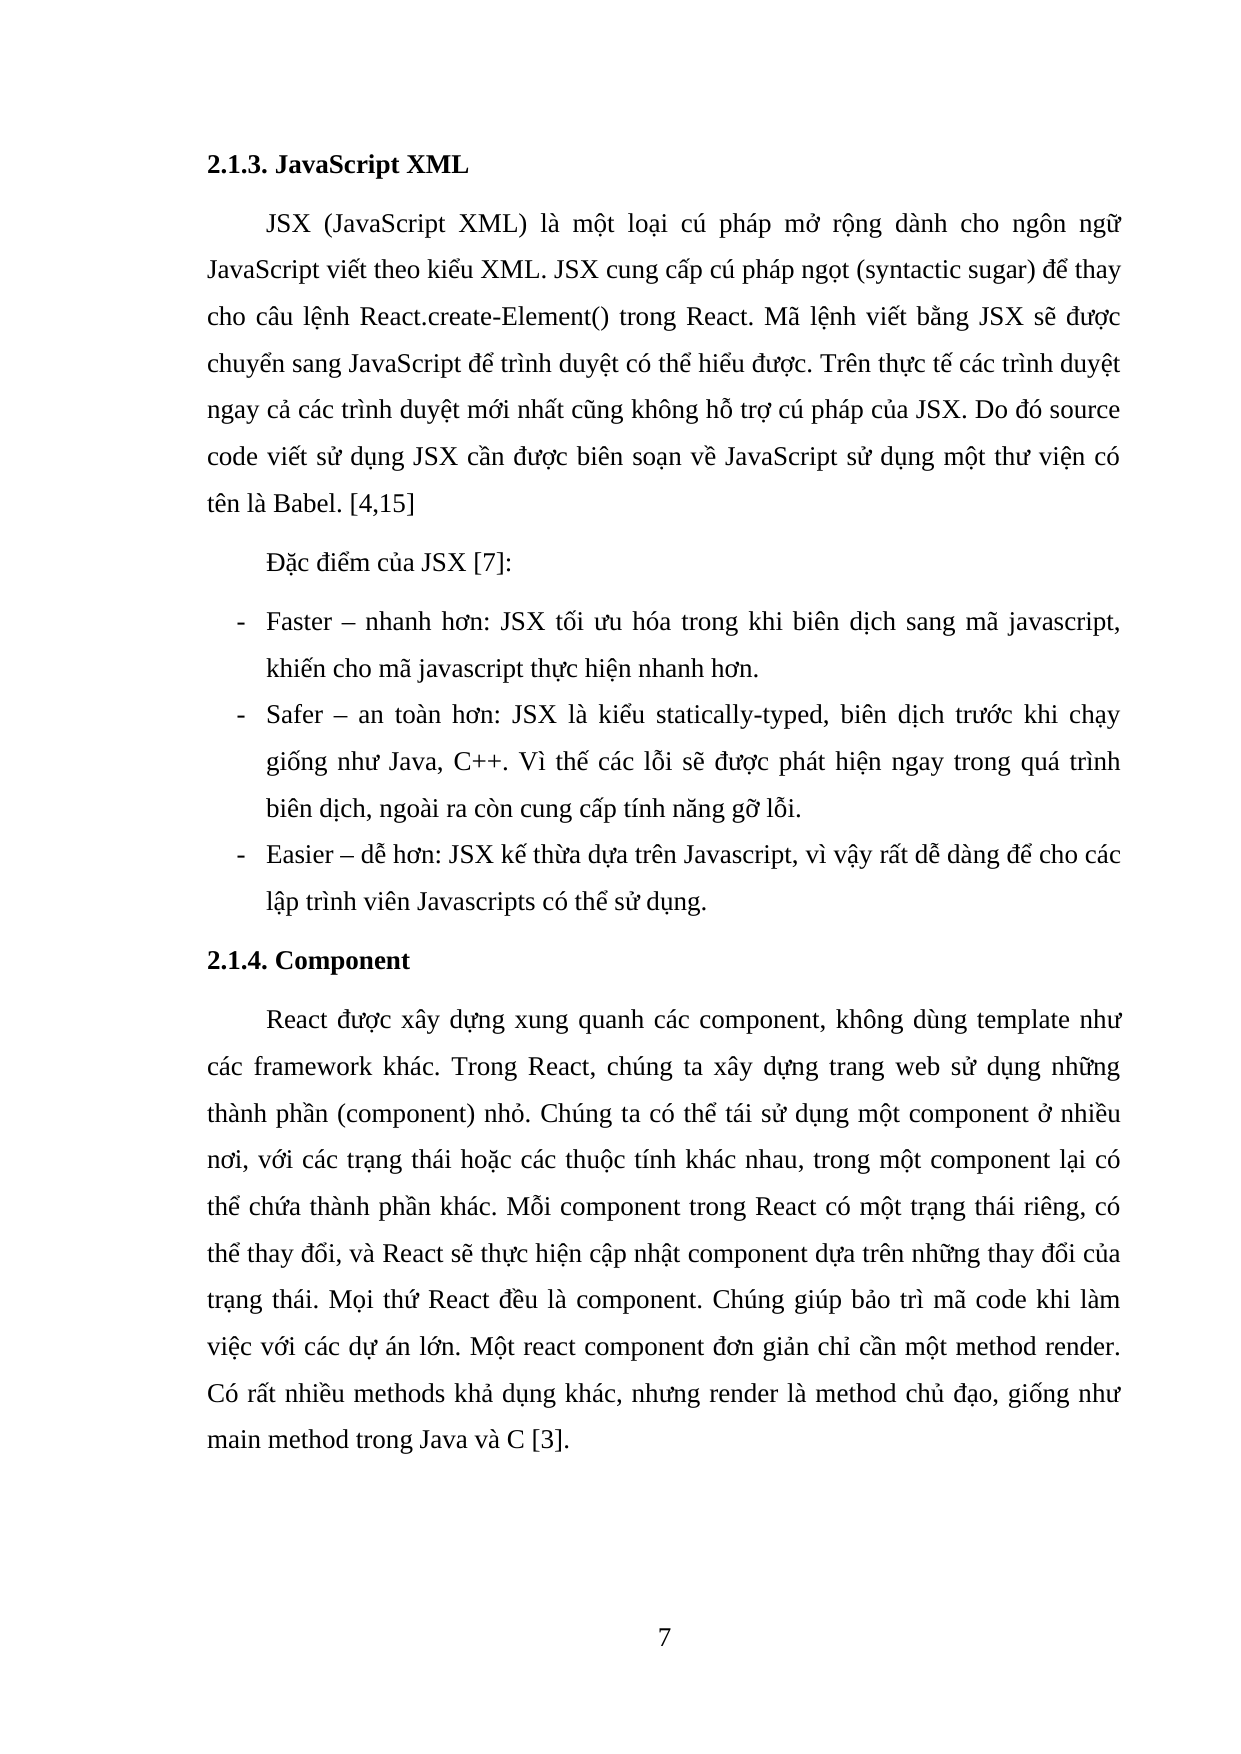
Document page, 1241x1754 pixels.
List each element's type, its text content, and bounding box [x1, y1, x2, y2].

list Faster – nhanh hơn: JSX tối ưu hóa trong khi biên dịch sang mã javascript, khiến cho mã javascript thực hiện nhanh hơn. [236, 605, 1122, 683]
list JavaScript XML [207, 148, 1122, 179]
text React được xây dựng xung quanh các component, không dùng template như các framework khác. Trong React, chúng ta xây dựng trang web sử dụng những thành phần (component) nhỏ. Chúng ta có thể tái sử dụng một component ở nhiều nơi, với các trạng thái hoặc các thuộc tính khác nhau, trong một component lại có thể chứa thành phần khác. Mỗi component trong React có một trạng thái riêng, có thể thay đổi, và React sẽ thực hiện cập nhật component dựa trên những thay đổi của trạng thái. Mọi thứ React đều là component. Chúng giúp bảo trì mã code khi làm việc với các dự án lớn. Một react component đơn giản chỉ cần một method render. Có rất nhiều methods khả dụng khác, nhưng render là method chủ đạo, giống như main method trong Java và C [3]. [207, 1003, 1122, 1455]
list Safer – an toàn hơn: JSX là kiểu statically-typed, biên dịch trước khi chạy giống như Java, C++. Vì thế các lỗi sẽ được phát hiện ngay trong quá trình biên dịch, ngoài ra còn cung cấp tính năng gỡ lỗi. [236, 698, 1122, 823]
text Đặc điểm của JSX [7]: [207, 546, 1122, 577]
list Component [207, 944, 1122, 976]
text JSX (JavaScript XML) là một loại cú pháp mở rộng dành cho ngôn ngữ JavaScript viết theo kiểu XML. JSX cung cấp cú pháp ngọt (syntactic sugar) để thay cho câu lệnh React.create-Element() trong React. Mã lệnh viết bằng JSX sẽ được chuyển sang JavaScript để trình duyệt có thể hiểu được. Trên thực tế các trình duyệt ngay cả các trình duyệt mới nhất cũng không hỗ trợ cú pháp của JSX. Do đó source code viết sử dụng JSX cần được biên soạn về JavaScript sử dụng một thư viện có tên là Babel. [4,15] [207, 207, 1122, 518]
list Easier – dễ hơn: JSX kế thừa dựa trên Javascript, vì vậy rất dễ dàng để cho các lập trình viên Javascripts có thể sử dụng. [236, 838, 1122, 916]
